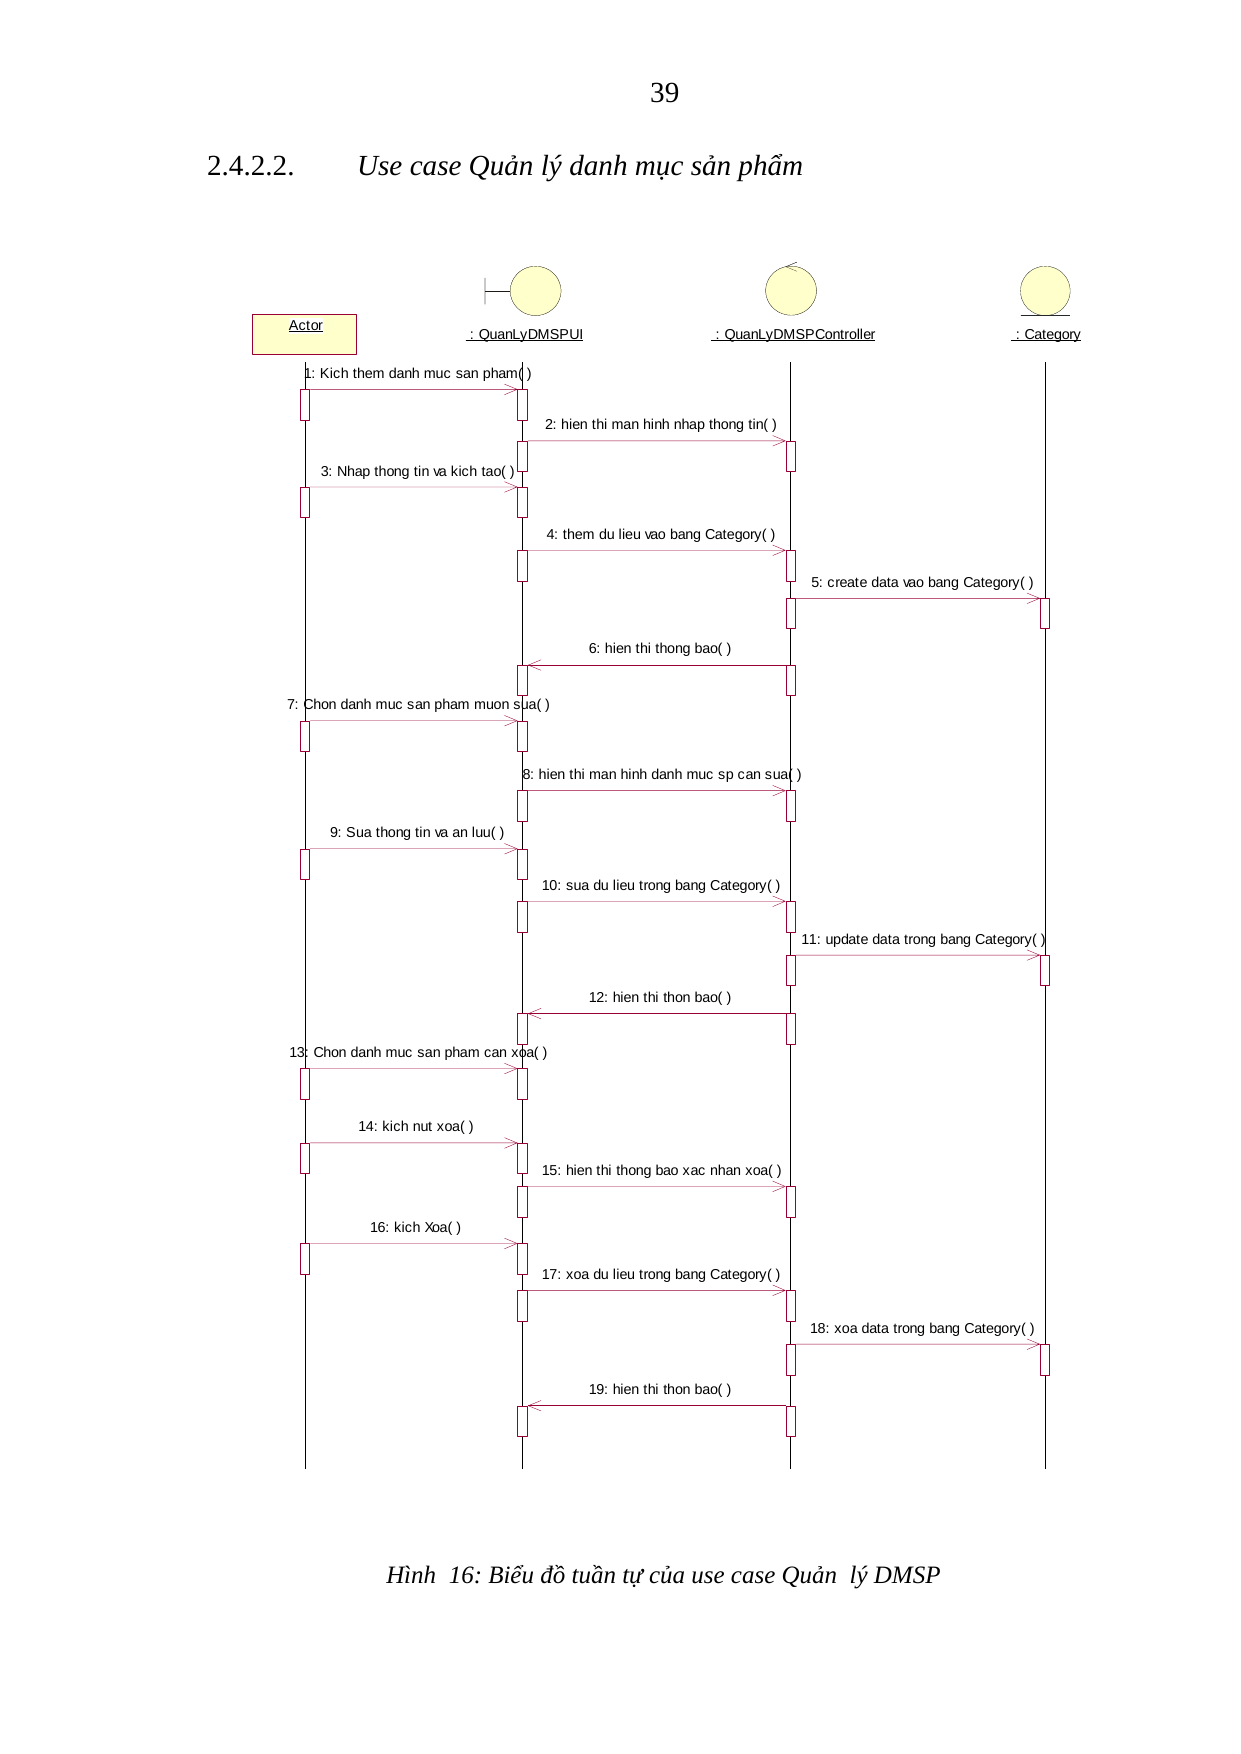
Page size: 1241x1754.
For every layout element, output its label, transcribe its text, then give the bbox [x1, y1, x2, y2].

subtitle Use case Quản lý danh mục sản phẩm [207, 148, 1122, 181]
text Hình 16: Biểu đồ tuần tự của use case Quản lý DMSP [207, 1560, 1122, 1589]
